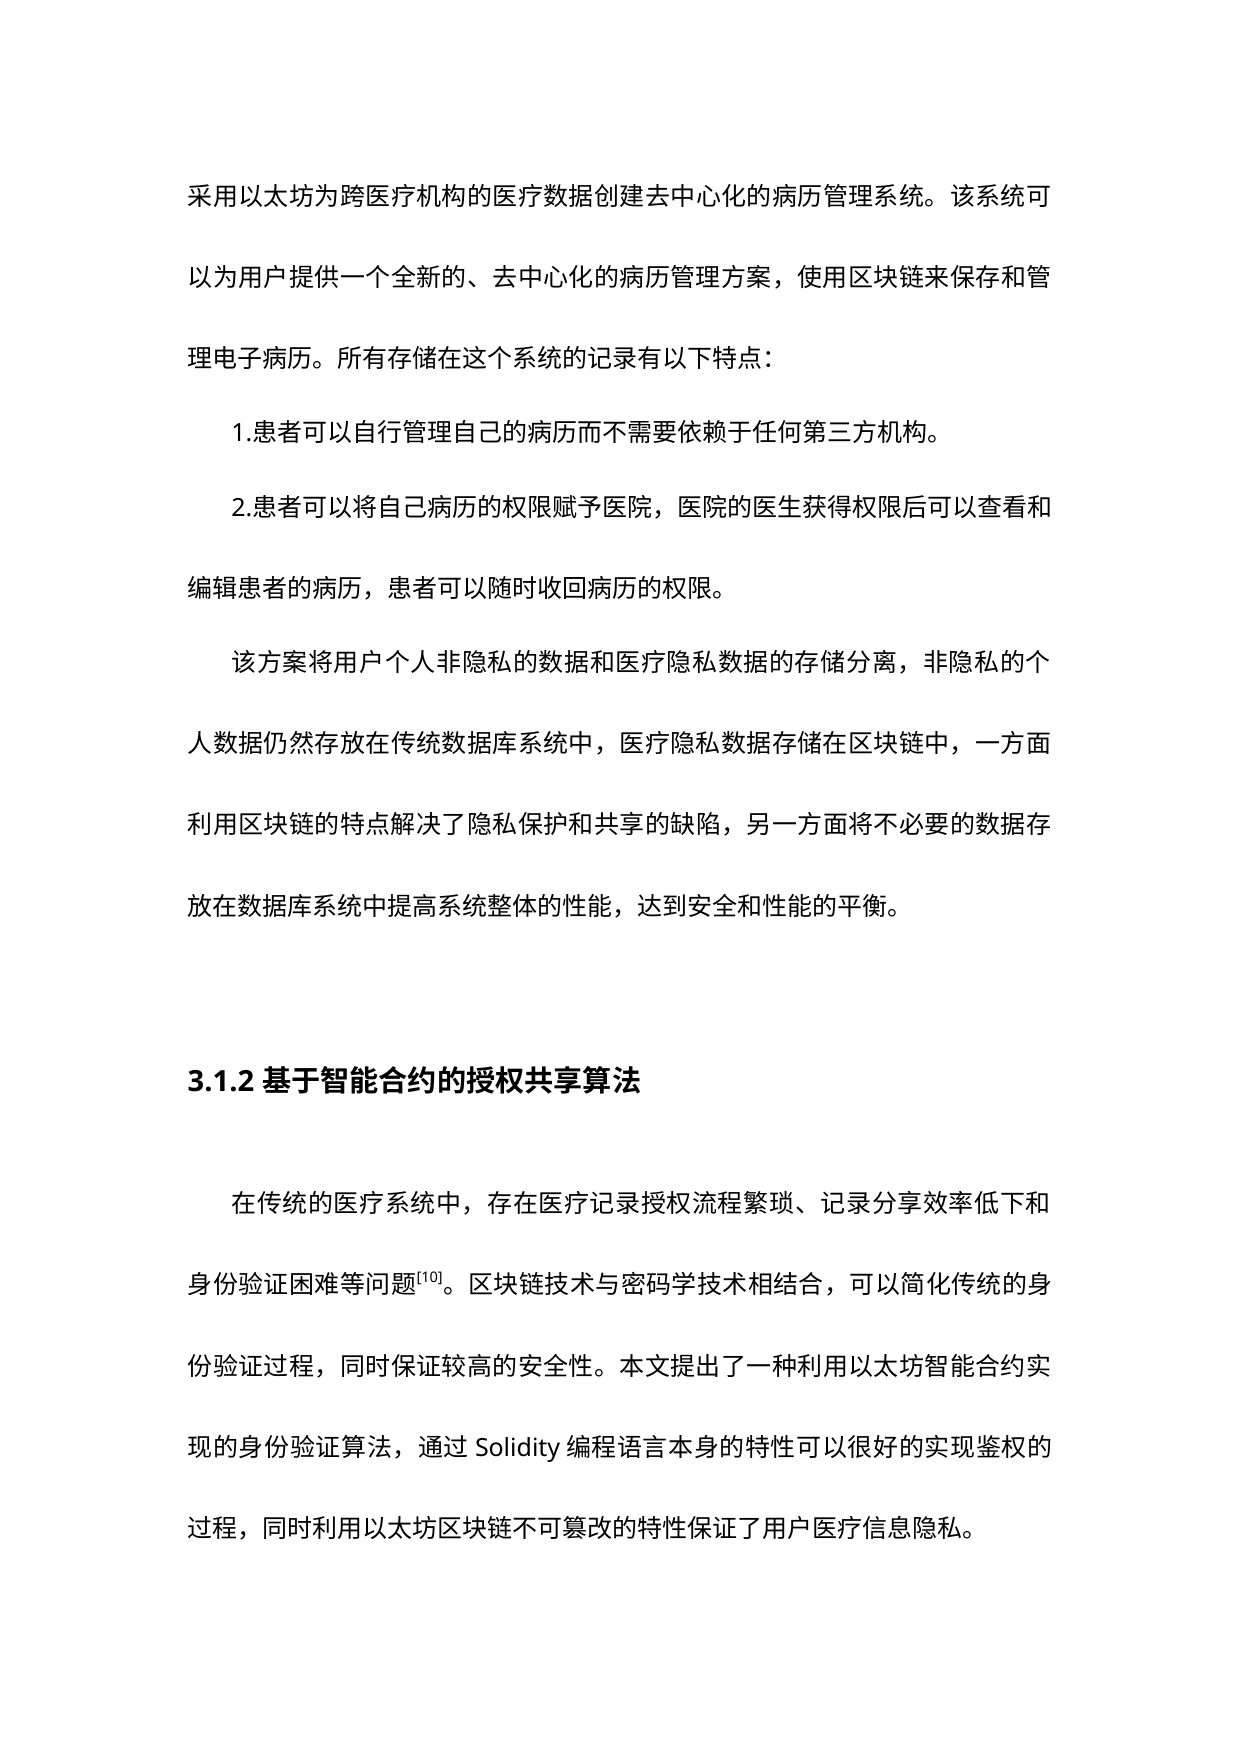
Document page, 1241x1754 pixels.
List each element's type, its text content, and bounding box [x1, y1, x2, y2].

subtitle 3.1.2 基于智能合约的授权共享算法 [187, 1046, 1053, 1111]
text 2.患者可以将自己病历的权限赋予医院，医院的医生获得权限后可以查看和编辑患者的病历，患者可以随时收回病历的权限。 [187, 473, 1053, 619]
text 1.患者可以自行管理自己的病历而不需要依赖于任何第三方机构。 [187, 398, 1053, 463]
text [187, 162, 1053, 389]
text 该方案将用户个人非隐私的数据和医疗隐私数据的存储分离，非隐私的个人数据仍然存放在传统数据库系统中，医疗隐私数据存储在区块链中，一方面利用区块链的特点解决了隐私保护和共享的缺陷，另一方面将不必要的数据存放在数据库系统中提高系统整体的性能，达到安全和性能的平衡。 [187, 628, 1053, 937]
text 在传统的医疗系统中，存在医疗记录授权流程繁琐、记录分享效率低下和身份验证困难等问题[10]。区块链技术与密码学技术相结合，可以简化传统的身份验证过程，同时保证较高的安全性。本文提出了一种利用以太坊智能合约实现的身份验证算法，通过Solidity编程语言本身的特性可以很好的实现鉴权的过程，同时利用以太坊区块链不可篡改的特性保证了用户医疗信息隐私。 [187, 1169, 1053, 1559]
